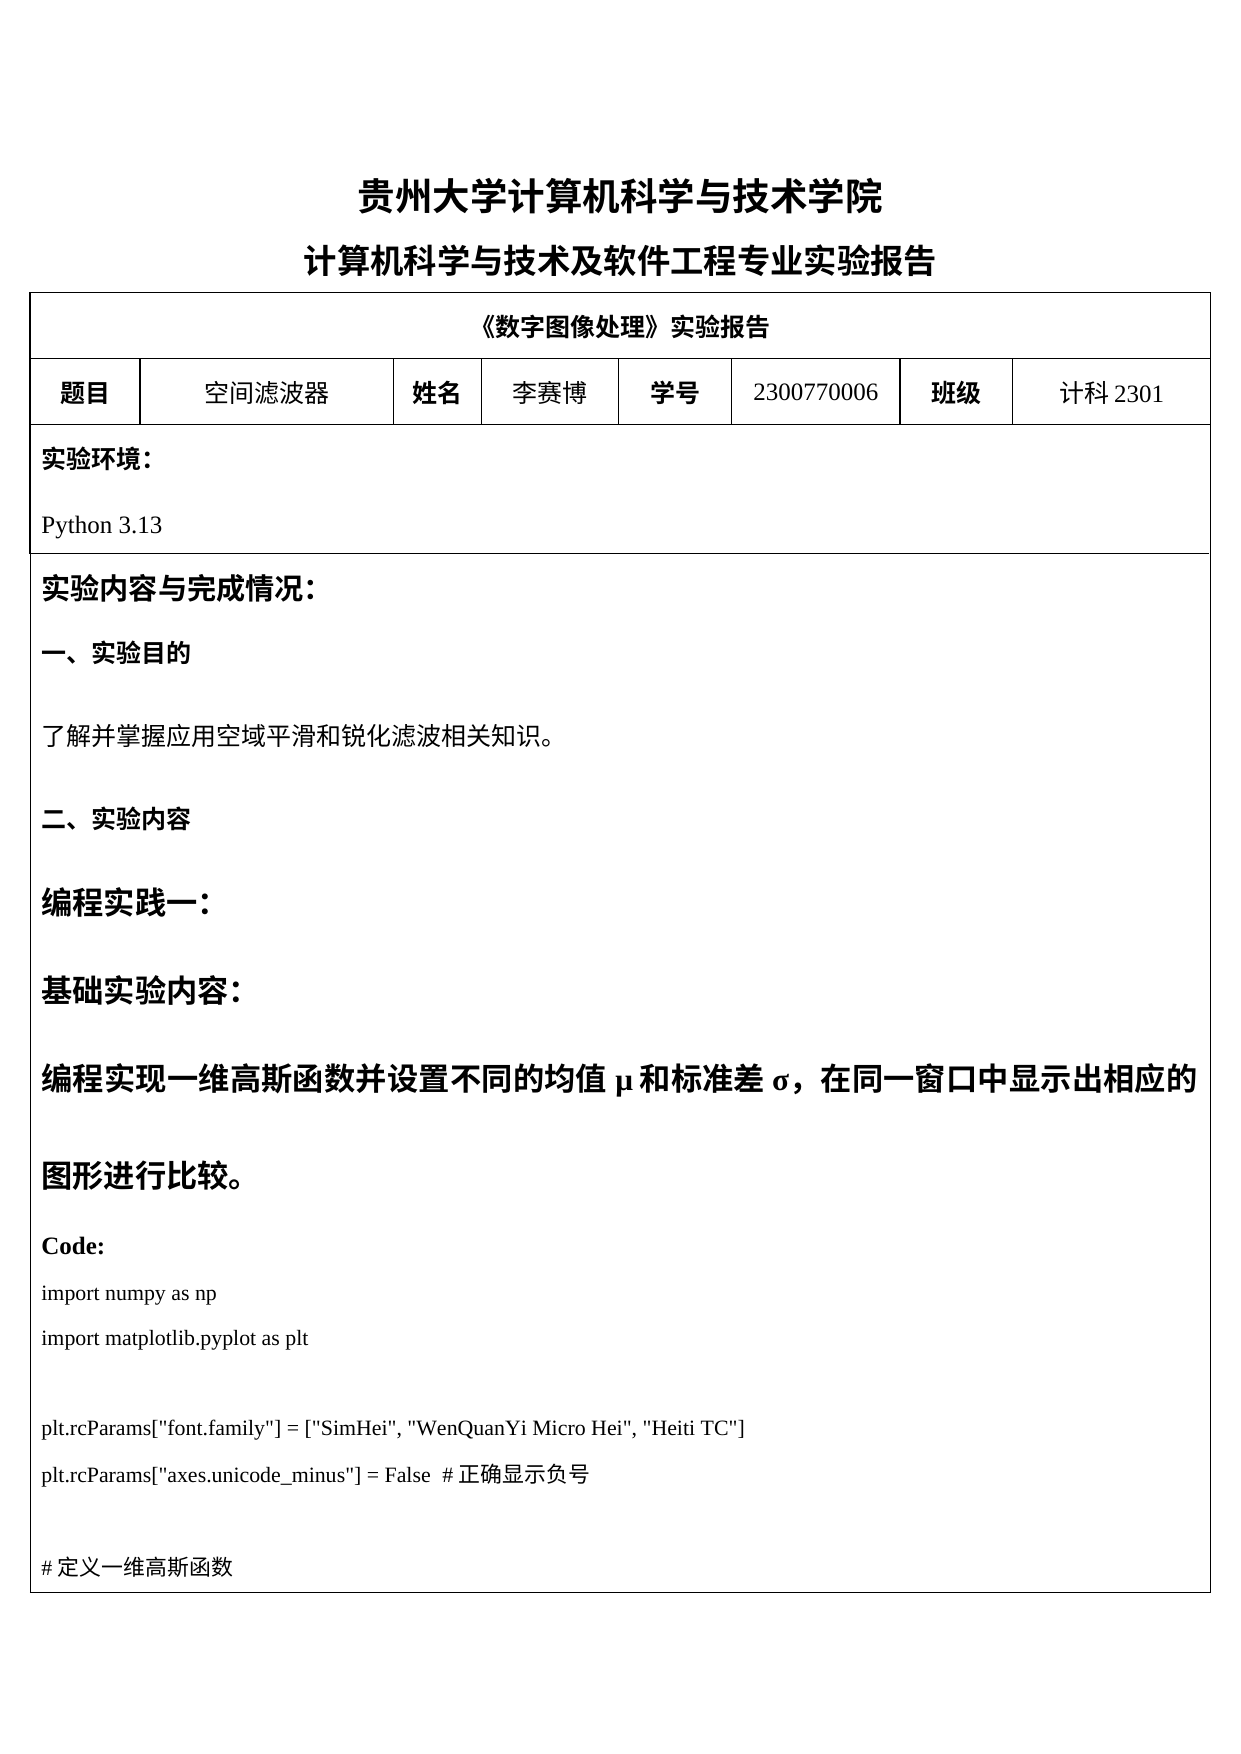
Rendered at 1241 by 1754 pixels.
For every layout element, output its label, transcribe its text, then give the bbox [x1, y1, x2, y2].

table_header 《数字图像处理》实验报告 [31, 293, 1210, 358]
table_cell 学号 [619, 359, 731, 424]
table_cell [31, 553, 1210, 1591]
table_cell 计科2301 [1013, 359, 1210, 424]
table_cell 实验环境： Python 3.13 [31, 425, 1210, 553]
table_cell 2300770006 [732, 359, 899, 424]
table_cell 题目 [31, 359, 139, 424]
table_cell 班级 [901, 359, 1012, 424]
table_cell 空间滤波器 [141, 359, 393, 424]
text 计算机科学与技术及软件工程专业实验报告 [187, 227, 1053, 292]
table_cell 姓名 [394, 359, 481, 424]
table_cell 李赛博 [482, 359, 618, 424]
text 贵州大学计算机科学与技术学院 [187, 162, 1053, 227]
